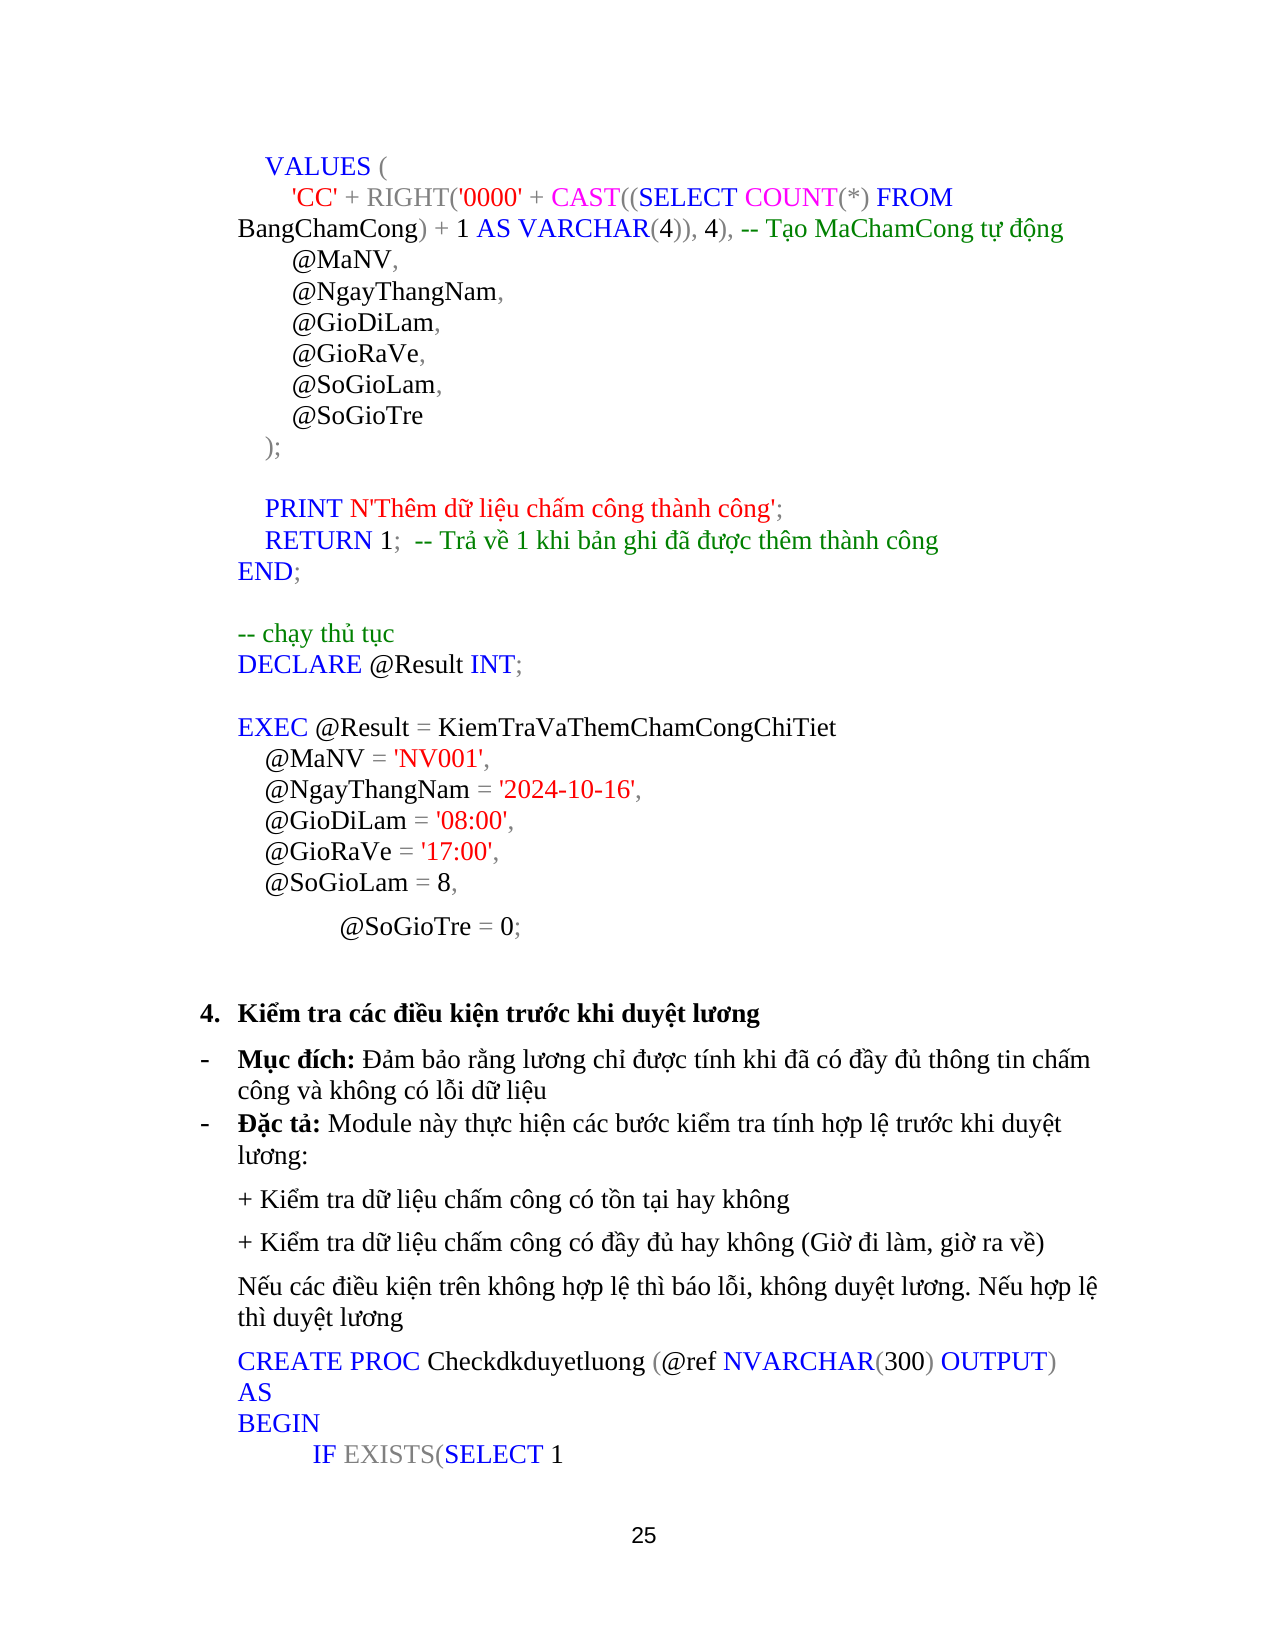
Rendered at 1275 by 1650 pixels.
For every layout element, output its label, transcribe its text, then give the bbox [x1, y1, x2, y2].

text @GioRaVe, [237, 337, 1125, 368]
text ); [237, 430, 1125, 461]
text @NgayThangNam = '2024-10-16', [237, 773, 1125, 804]
text 'CC' + RIGHT('0000' + CAST((SELECT COUNT(*) FROM BangChamCong) + 1 AS VARCHAR(4)), 4), -- Tạo MaChamCong tự động [237, 181, 1125, 243]
text @GioDiLam = '08:00', [237, 804, 1125, 835]
text IF EXISTS(SELECT 1 [237, 1438, 1125, 1469]
text END; [237, 555, 1125, 586]
text @SoGioLam, [237, 368, 1125, 399]
list Mục đích: Đảm bảo rằng lương chỉ được tính khi đã có đầy đủ thông tin chấm công và không có lỗi dữ liệu [200, 1041, 1125, 1106]
text Nếu các điều kiện trên không hợp lệ thì báo lỗi, không duyệt lương. Nếu hợp lệ thì duyệt lương [237, 1270, 1125, 1332]
text @SoGioLam = 8, [237, 866, 1125, 897]
text @GioDiLam, [237, 306, 1125, 337]
text -- chạy thủ tục [237, 617, 1125, 648]
text EXEC @Result = KiemTraVaThemChamCongChiTiet [237, 711, 1125, 742]
text RETURN 1; -- Trả về 1 khi bản ghi đã được thêm thành công [237, 524, 1125, 555]
text AS [237, 1376, 1125, 1407]
list Đặc tả: Module này thực hiện các bước kiểm tra tính hợp lệ trước khi duyệt lương: [200, 1106, 1125, 1170]
text BEGIN [237, 1407, 1125, 1438]
text @SoGioTre = 0; [312, 910, 1125, 941]
text + Kiểm tra dữ liệu chấm công có tồn tại hay không [237, 1183, 1125, 1214]
text @GioRaVe = '17:00', [237, 835, 1125, 866]
text PRINT N'Thêm dữ liệu chấm công thành công'; [237, 493, 1125, 524]
list Kiểm tra các điều kiện trước khi duyệt lương [200, 997, 1125, 1028]
text + Kiểm tra dữ liệu chấm công có đầy đủ hay không (Giờ đi làm, giờ ra về) [237, 1226, 1125, 1258]
text VALUES ( [237, 150, 1125, 181]
text @MaNV = 'NV001', [237, 742, 1125, 773]
text @MaNV, [237, 243, 1125, 274]
text @NgayThangNam, [237, 274, 1125, 306]
text @SoGioTre [237, 399, 1125, 430]
text DECLARE @Result INT; [237, 648, 1125, 679]
text CREATE PROC Checkdkduyetluong (@ref NVARCHAR(300) OUTPUT) [237, 1345, 1125, 1376]
